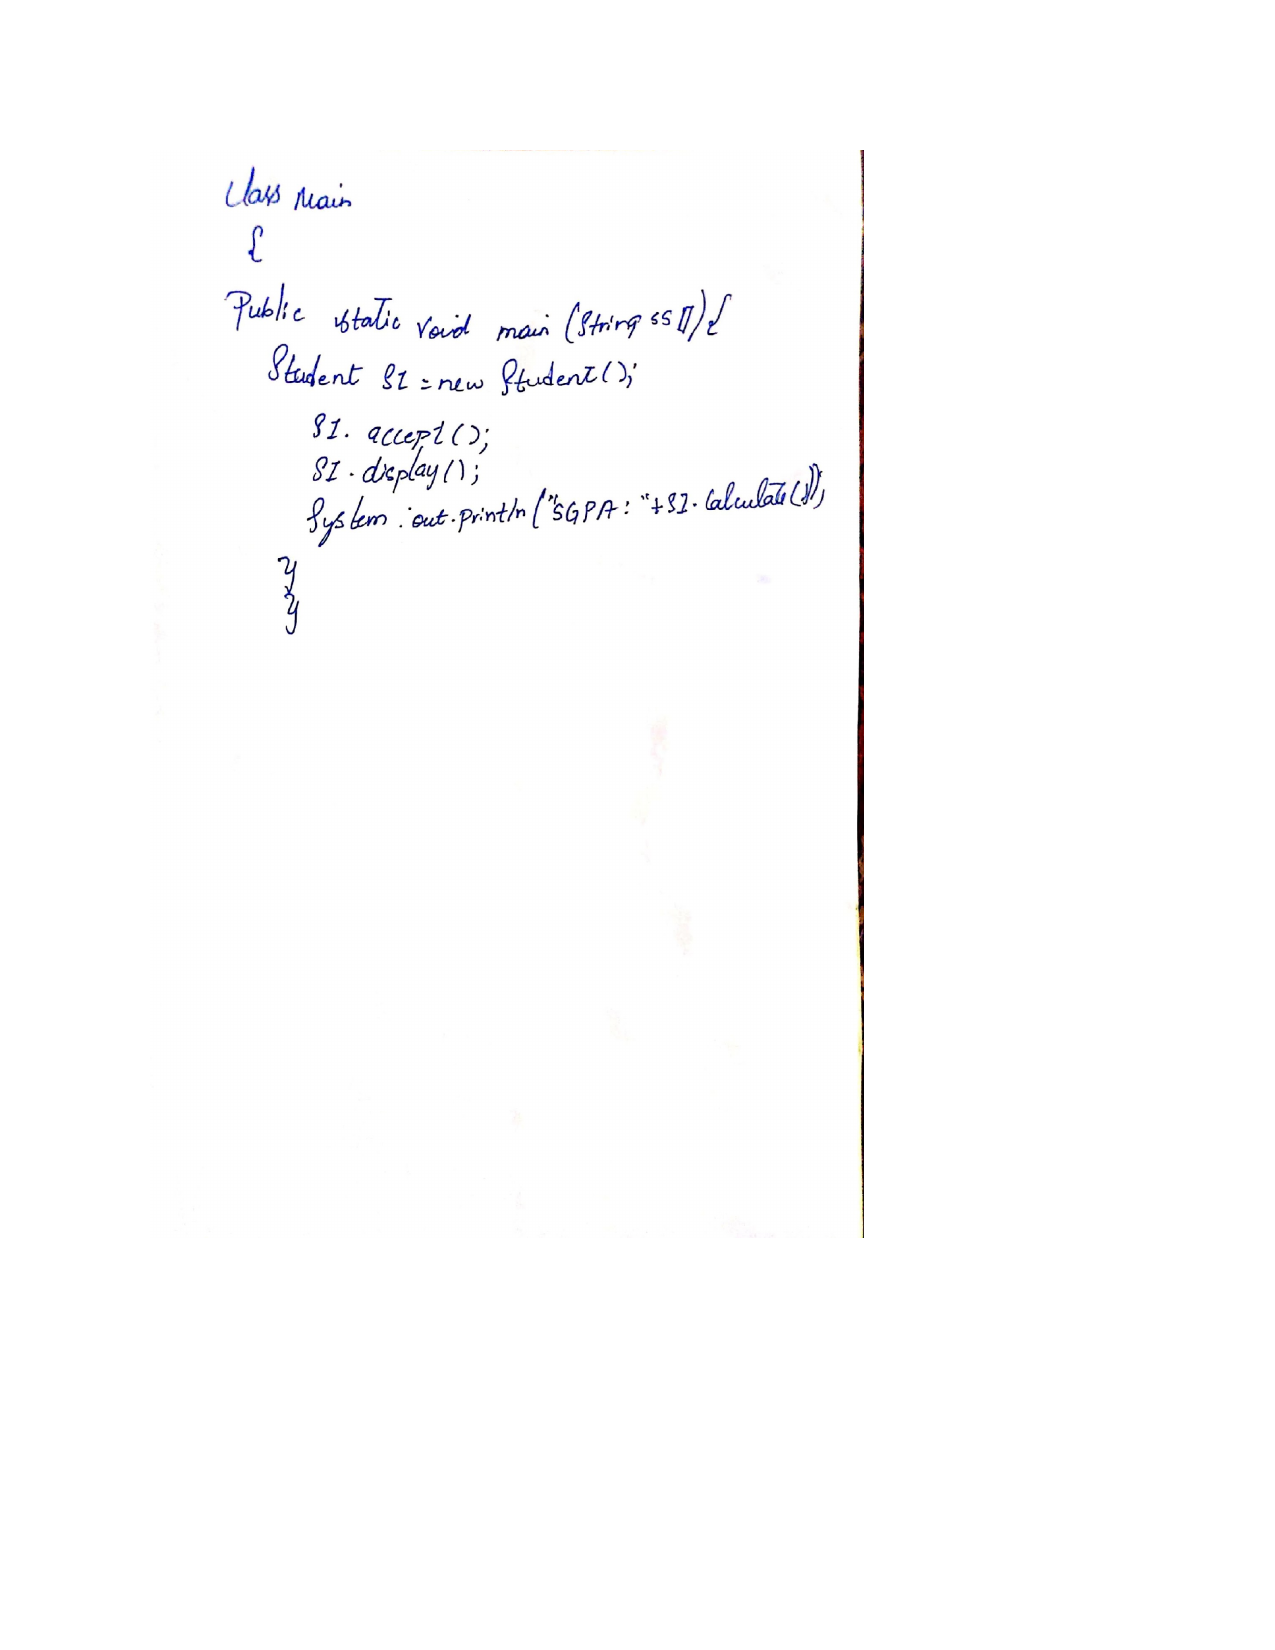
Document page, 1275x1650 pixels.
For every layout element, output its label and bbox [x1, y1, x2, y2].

picture [150, 150, 864, 1238]
